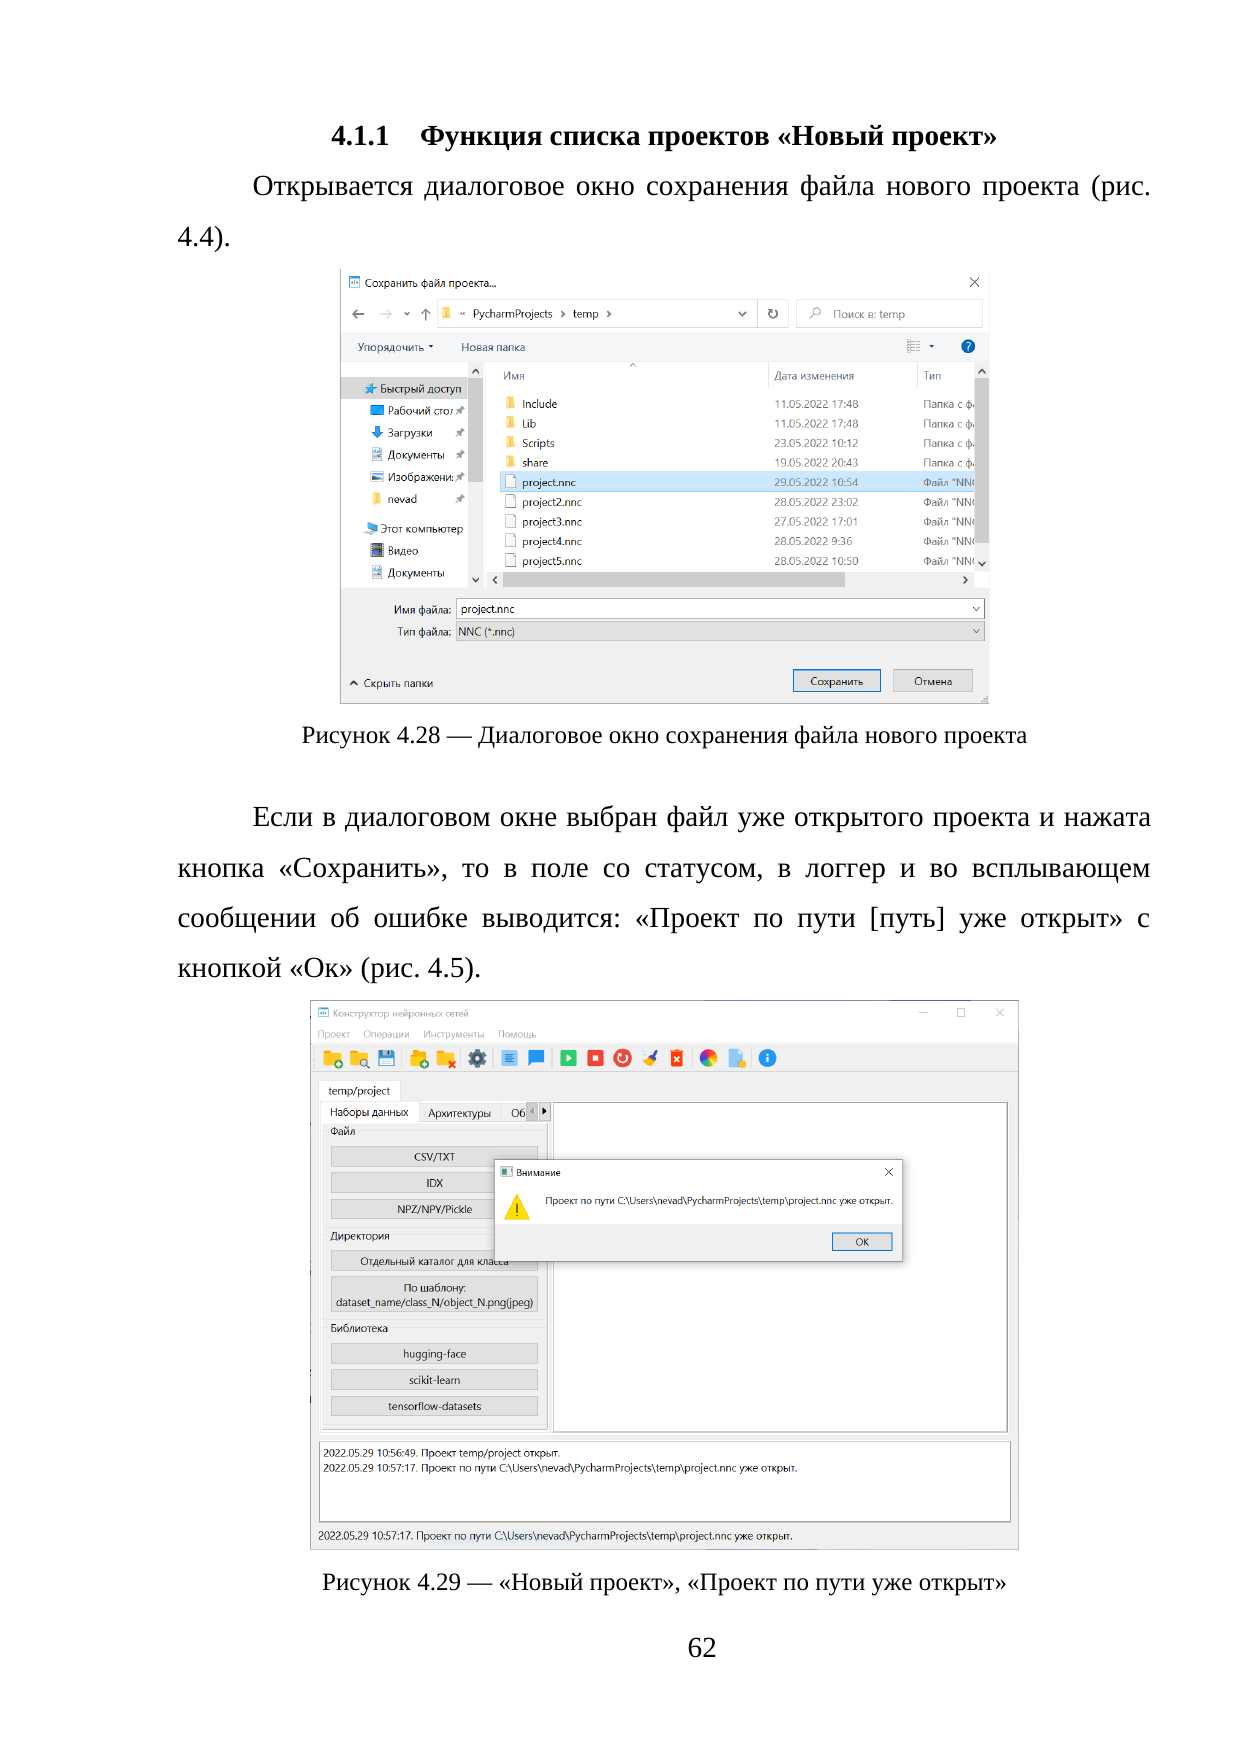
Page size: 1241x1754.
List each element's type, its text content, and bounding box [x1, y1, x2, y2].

subtitle Функция списка проектов «Новый проект» [177, 118, 1152, 152]
picture [339, 269, 990, 704]
text Открывается диалоговое окно сохранения файла нового проекта (рис. 4.4). [177, 168, 1152, 252]
text Если в диалоговом окне выбран файл уже открытого проекта и нажата кнопка «Сохранить», то в поле со статусом, в логгер и во всплывающем сообщении об ошибке выводится: «Проект по пути [путь] уже открыт» с кнопкой «Ок» (рис. 4.5). [177, 799, 1152, 984]
picture [310, 1000, 1019, 1550]
